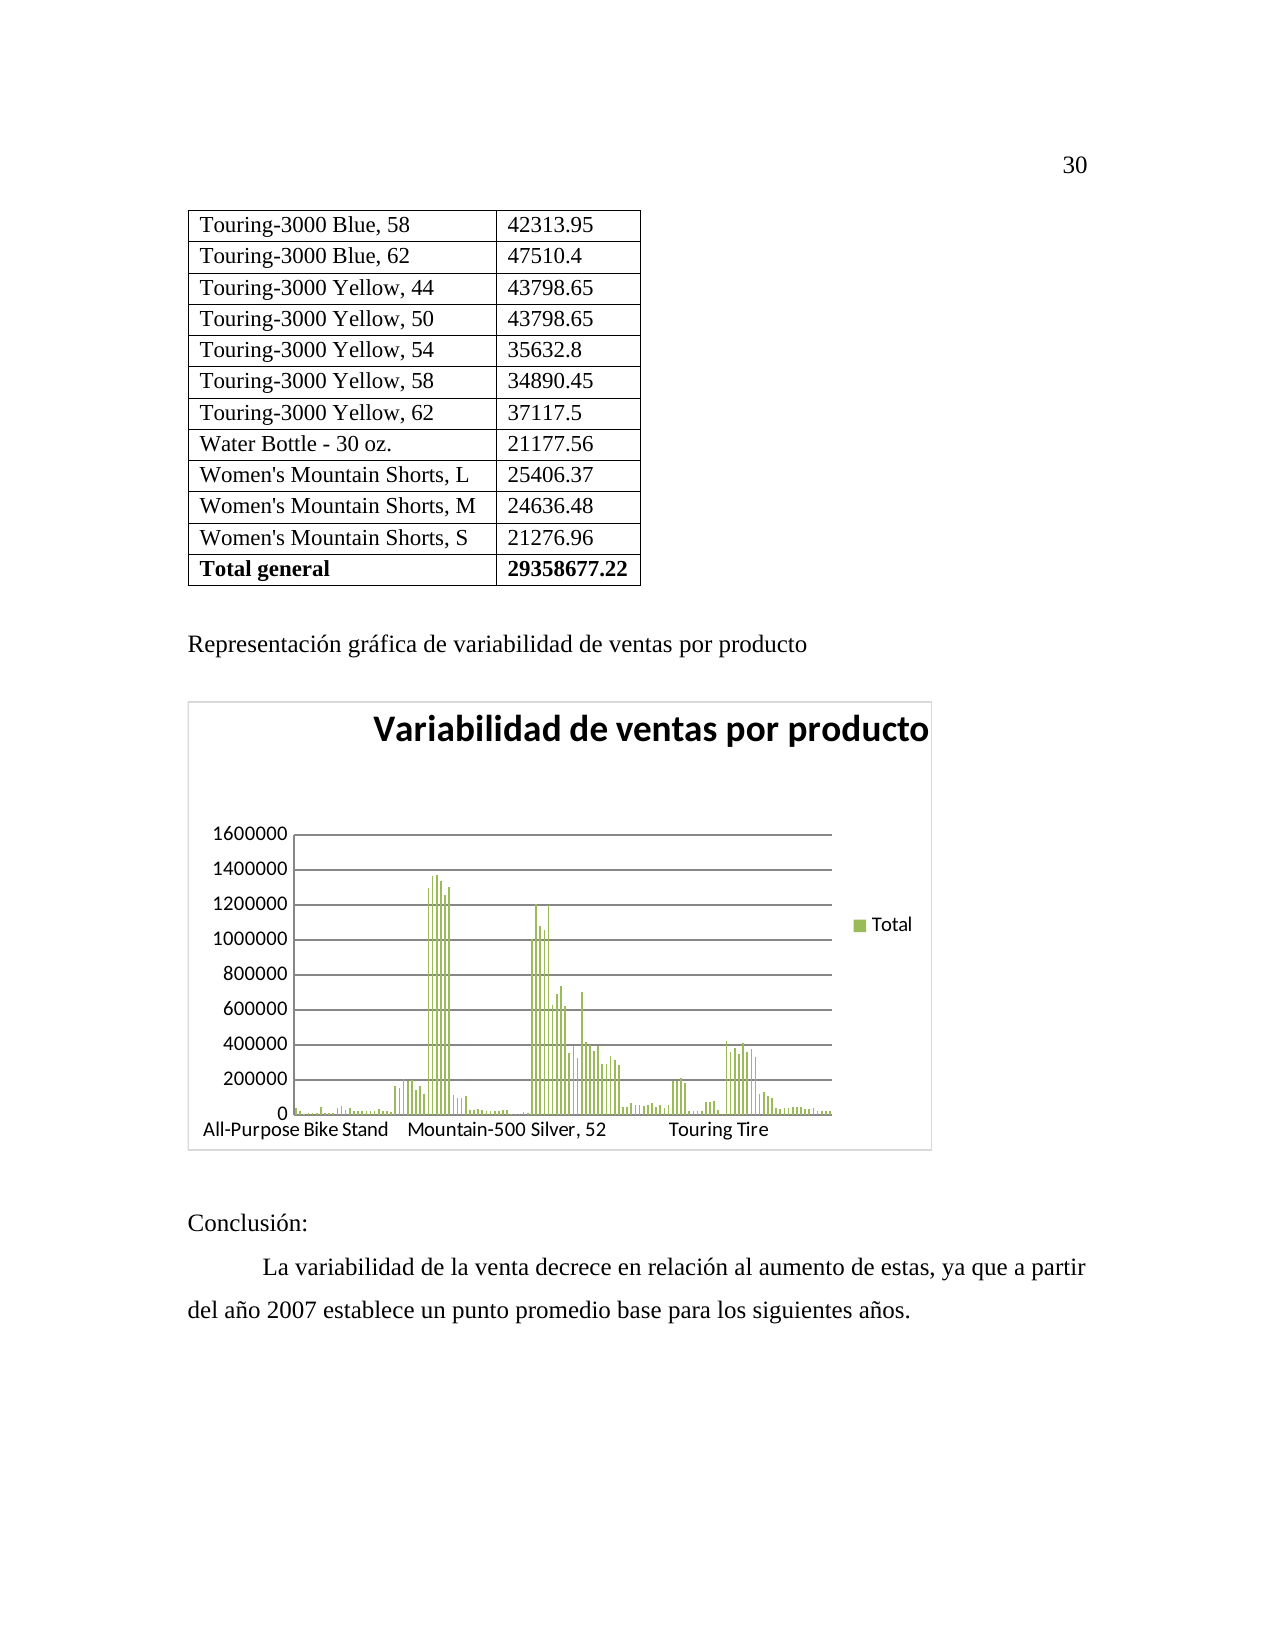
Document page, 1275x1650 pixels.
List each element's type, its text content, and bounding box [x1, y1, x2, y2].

table_cell 42313.95 [497, 211, 640, 241]
table_cell Women's Mountain Shorts, L [189, 461, 496, 491]
table_cell Touring-3000 Yellow, 44 [189, 274, 496, 304]
table_cell 43798.65 [497, 305, 640, 335]
table_cell 47510.4 [497, 242, 640, 272]
subtitle Conclusión: [187, 1208, 1087, 1237]
table_cell 37117.5 [497, 399, 640, 429]
table_cell 25406.37 [497, 461, 640, 491]
table_cell 35632.8 [497, 336, 640, 366]
table_cell Water Bottle - 30 oz. [189, 430, 496, 460]
table_cell 21177.56 [497, 430, 640, 460]
table_cell 29358677.22 [497, 555, 640, 585]
table_cell Women's Mountain Shorts, M [189, 492, 496, 522]
table_cell Touring-3000 Blue, 58 [189, 211, 496, 241]
table_cell Touring-3000 Yellow, 50 [189, 305, 496, 335]
table_cell Touring-3000 Yellow, 54 [189, 336, 496, 366]
subtitle La variabilidad de la venta decrece en relación al aumento de estas, ya que a partir del año 2007 establece un punto promedio base para los siguientes años. [187, 1252, 1087, 1323]
subtitle Representación gráfica de variabilidad de ventas por producto [187, 629, 1087, 658]
table_cell Touring-3000 Yellow, 58 [189, 367, 496, 397]
table_cell Total general [189, 555, 496, 585]
table_cell 43798.65 [497, 274, 640, 304]
table_cell 24636.48 [497, 492, 640, 522]
table_cell 21276.96 [497, 524, 640, 554]
table_cell Women's Mountain Shorts, S [189, 524, 496, 554]
table_cell Touring-3000 Yellow, 62 [189, 399, 496, 429]
table_cell Touring-3000 Blue, 62 [189, 242, 496, 272]
table_cell 34890.45 [497, 367, 640, 397]
